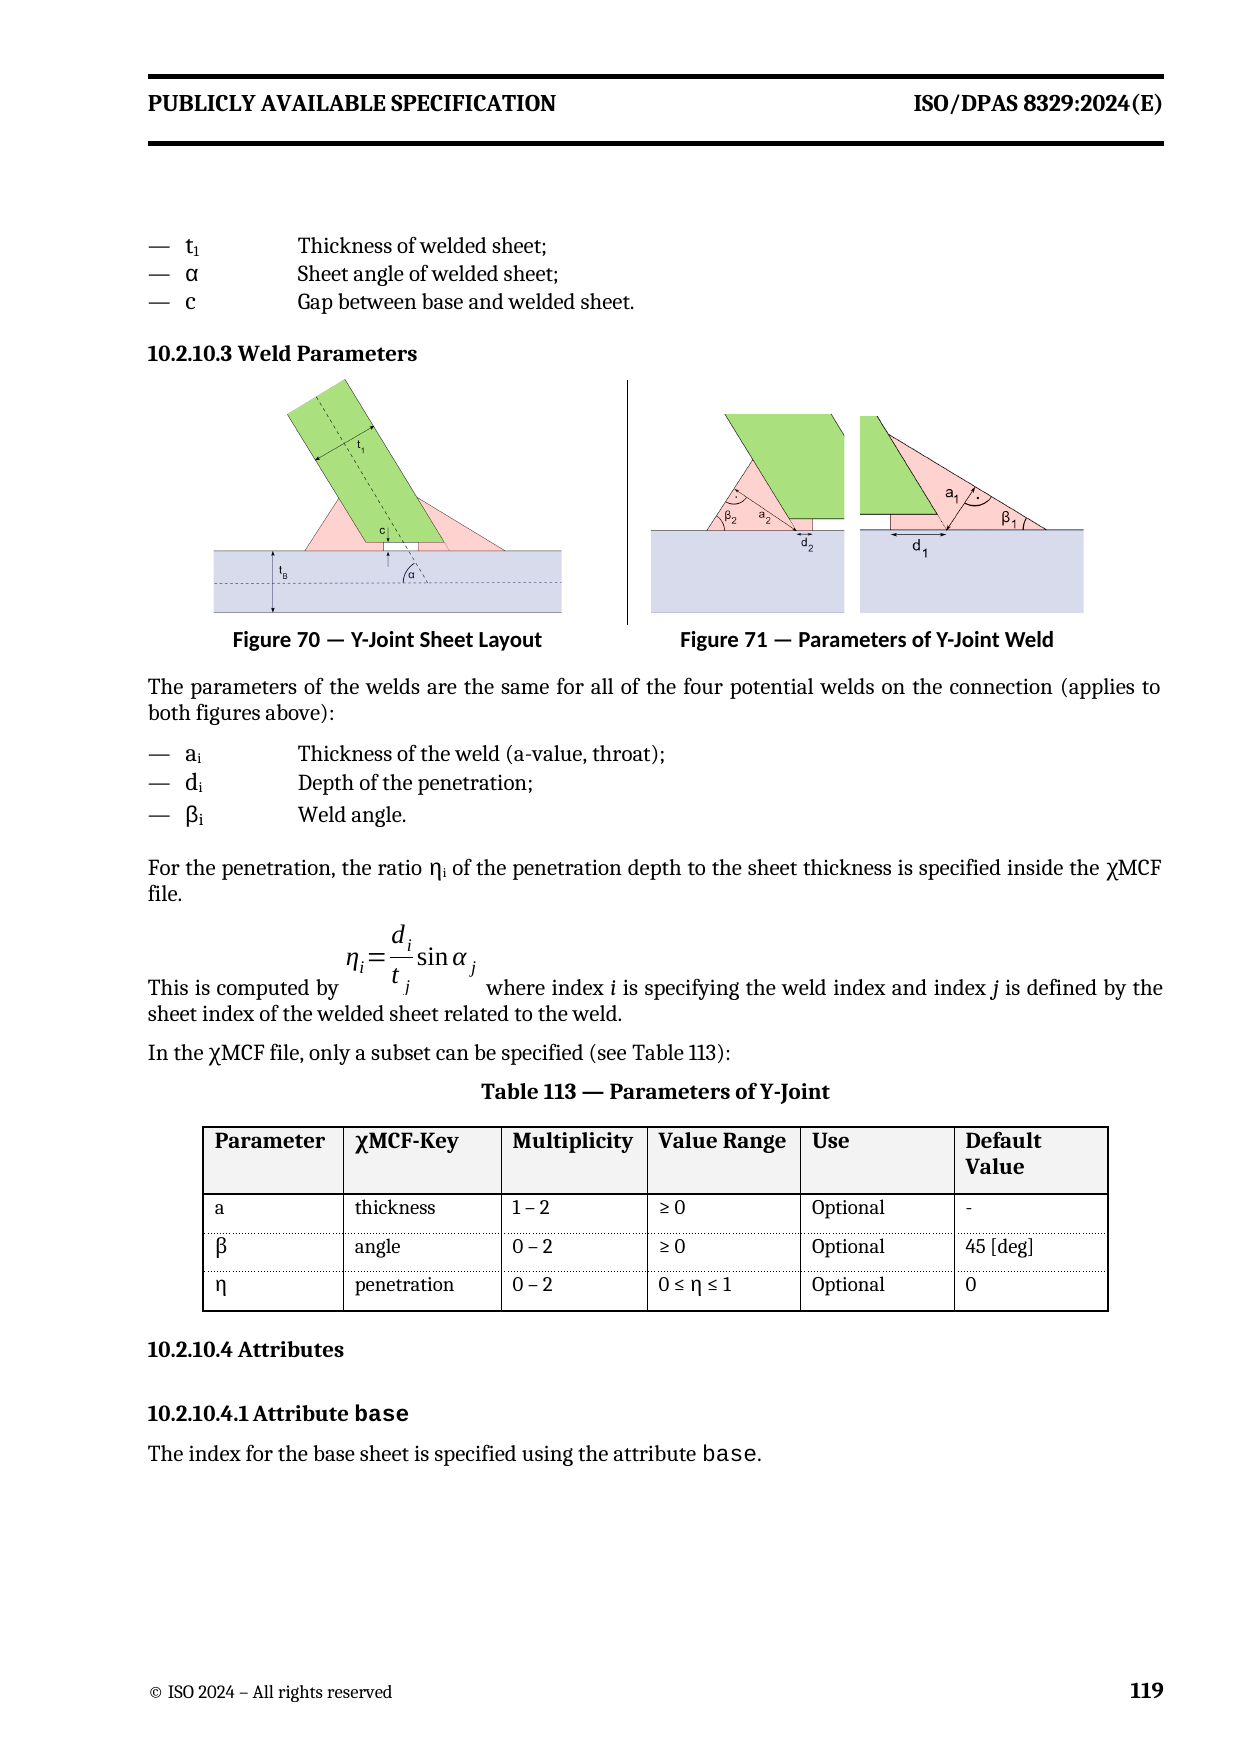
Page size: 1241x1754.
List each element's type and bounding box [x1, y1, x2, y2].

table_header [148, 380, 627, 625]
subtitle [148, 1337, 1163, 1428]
picture [860, 416, 1084, 613]
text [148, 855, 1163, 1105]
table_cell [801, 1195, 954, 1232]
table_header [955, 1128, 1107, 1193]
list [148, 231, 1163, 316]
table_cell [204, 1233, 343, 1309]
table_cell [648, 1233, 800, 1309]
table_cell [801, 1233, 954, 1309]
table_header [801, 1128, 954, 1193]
picture [651, 414, 845, 613]
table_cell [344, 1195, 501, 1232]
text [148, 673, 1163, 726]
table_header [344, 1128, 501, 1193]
picture [213, 379, 562, 613]
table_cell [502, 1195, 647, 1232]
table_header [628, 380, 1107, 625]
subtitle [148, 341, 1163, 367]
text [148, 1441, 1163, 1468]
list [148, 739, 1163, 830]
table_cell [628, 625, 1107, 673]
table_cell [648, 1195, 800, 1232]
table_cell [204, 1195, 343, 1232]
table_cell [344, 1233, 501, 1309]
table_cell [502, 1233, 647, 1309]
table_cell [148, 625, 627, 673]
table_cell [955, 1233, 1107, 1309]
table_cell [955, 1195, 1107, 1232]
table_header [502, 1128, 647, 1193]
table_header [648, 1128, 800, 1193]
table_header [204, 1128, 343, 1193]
